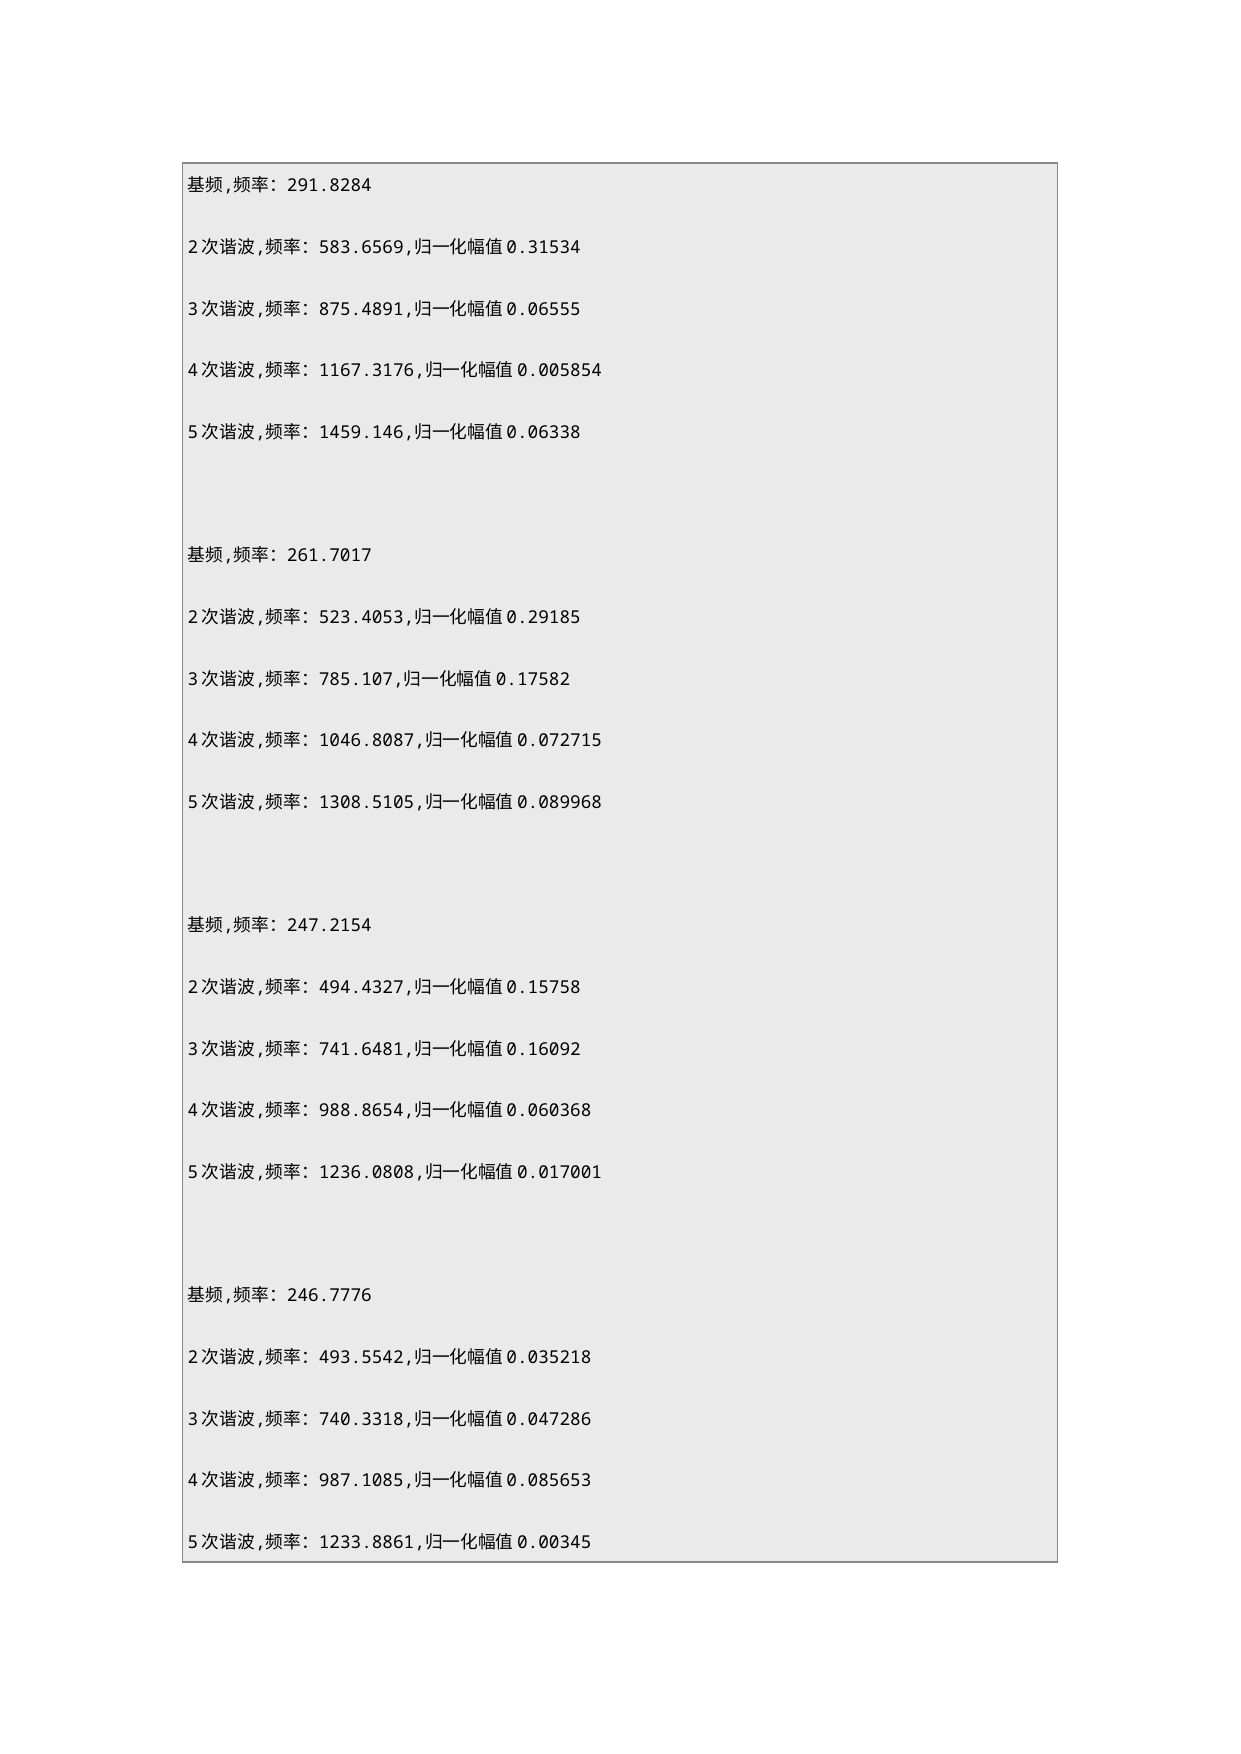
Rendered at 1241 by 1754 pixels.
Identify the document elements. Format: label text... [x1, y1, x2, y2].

text 3次谐波,频率：875.4891,归一化幅值0.06555 [183, 285, 1057, 323]
text 4次谐波,频率：987.1085,归一化幅值0.085653 [183, 1457, 1057, 1495]
text 5次谐波,频率：1236.0808,归一化幅值0.017001 [183, 1149, 1057, 1187]
text 2次谐波,频率：494.4327,归一化幅值0.15758 [183, 964, 1057, 1002]
text 2次谐波,频率：493.5542,归一化幅值0.035218 [183, 1334, 1057, 1372]
text 5次谐波,频率：1308.5105,归一化幅值0.089968 [183, 779, 1057, 817]
text 4次谐波,频率：988.8654,归一化幅值0.060368 [183, 1087, 1057, 1125]
text 基频,频率：291.8284 [183, 164, 1057, 200]
text 5次谐波,频率：1233.8861,归一化幅值0.00345 [183, 1519, 1057, 1561]
text 基频,频率：261.7017 [183, 532, 1057, 570]
text 2次谐波,频率：523.4053,归一化幅值0.29185 [183, 594, 1057, 632]
text 2次谐波,频率：583.6569,归一化幅值0.31534 [183, 224, 1057, 262]
text 基频,频率：246.7776 [183, 1272, 1057, 1310]
text 基频,频率：247.2154 [183, 902, 1057, 940]
text 5次谐波,频率：1459.146,归一化幅值0.06338 [183, 409, 1057, 447]
text 3次谐波,频率：785.107,归一化幅值0.17582 [183, 655, 1057, 693]
text 4次谐波,频率：1167.3176,归一化幅值0.005854 [183, 347, 1057, 385]
text 4次谐波,频率：1046.8087,归一化幅值0.072715 [183, 717, 1057, 755]
text 3次谐波,频率：740.3318,归一化幅值0.047286 [183, 1395, 1057, 1433]
text 3次谐波,频率：741.6481,归一化幅值0.16092 [183, 1025, 1057, 1063]
